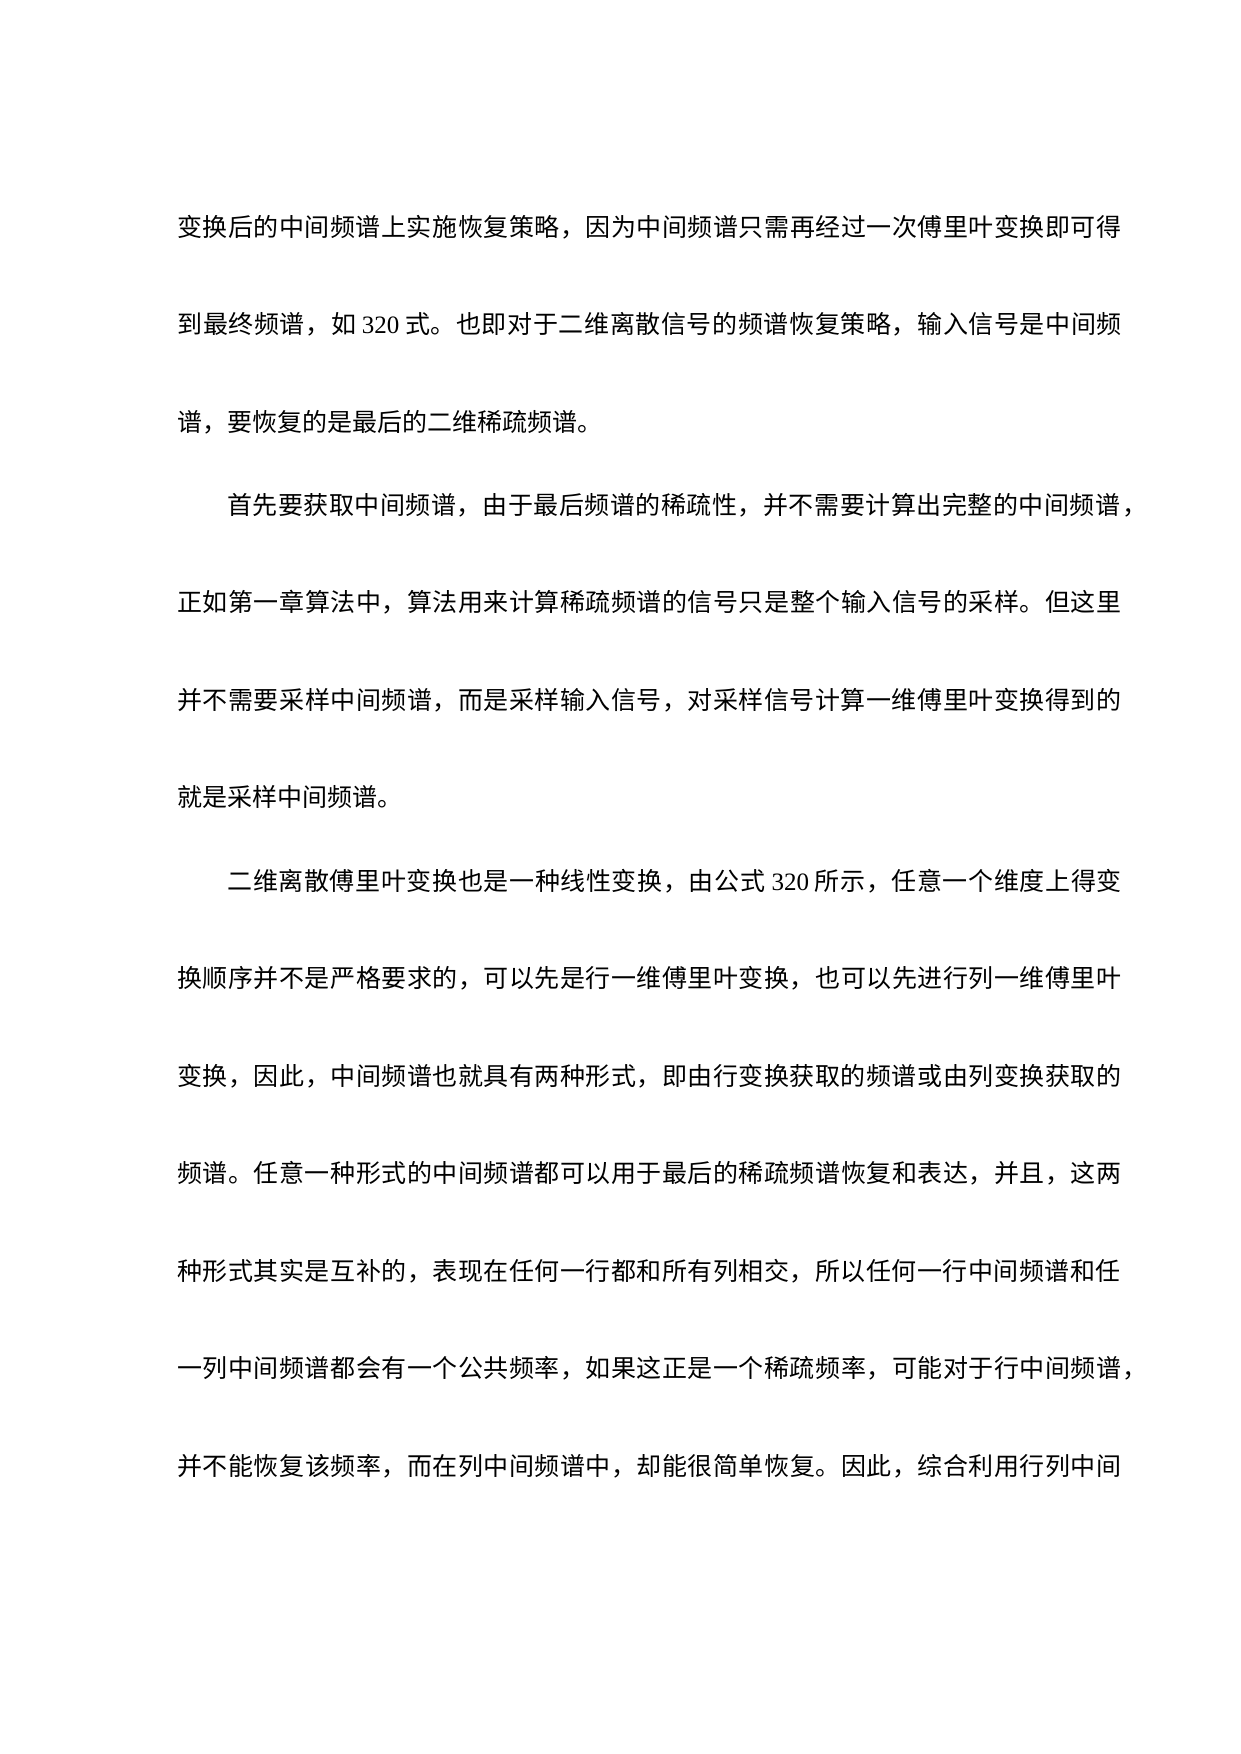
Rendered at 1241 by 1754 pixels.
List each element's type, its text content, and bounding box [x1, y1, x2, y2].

text 首先要获取中间频谱，由于最后频谱的稀疏性，并不需要计算出完整的中间频谱，正如第一章算法中，算法用来计算稀疏频谱的信号只是整个输入信号的采样。但这里并不需要采样中间频谱，而是采样输入信号，对采样信号计算一维傅里叶变换得到的就是采样中间频谱。 [177, 471, 1122, 828]
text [177, 193, 1122, 453]
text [177, 847, 1122, 1497]
